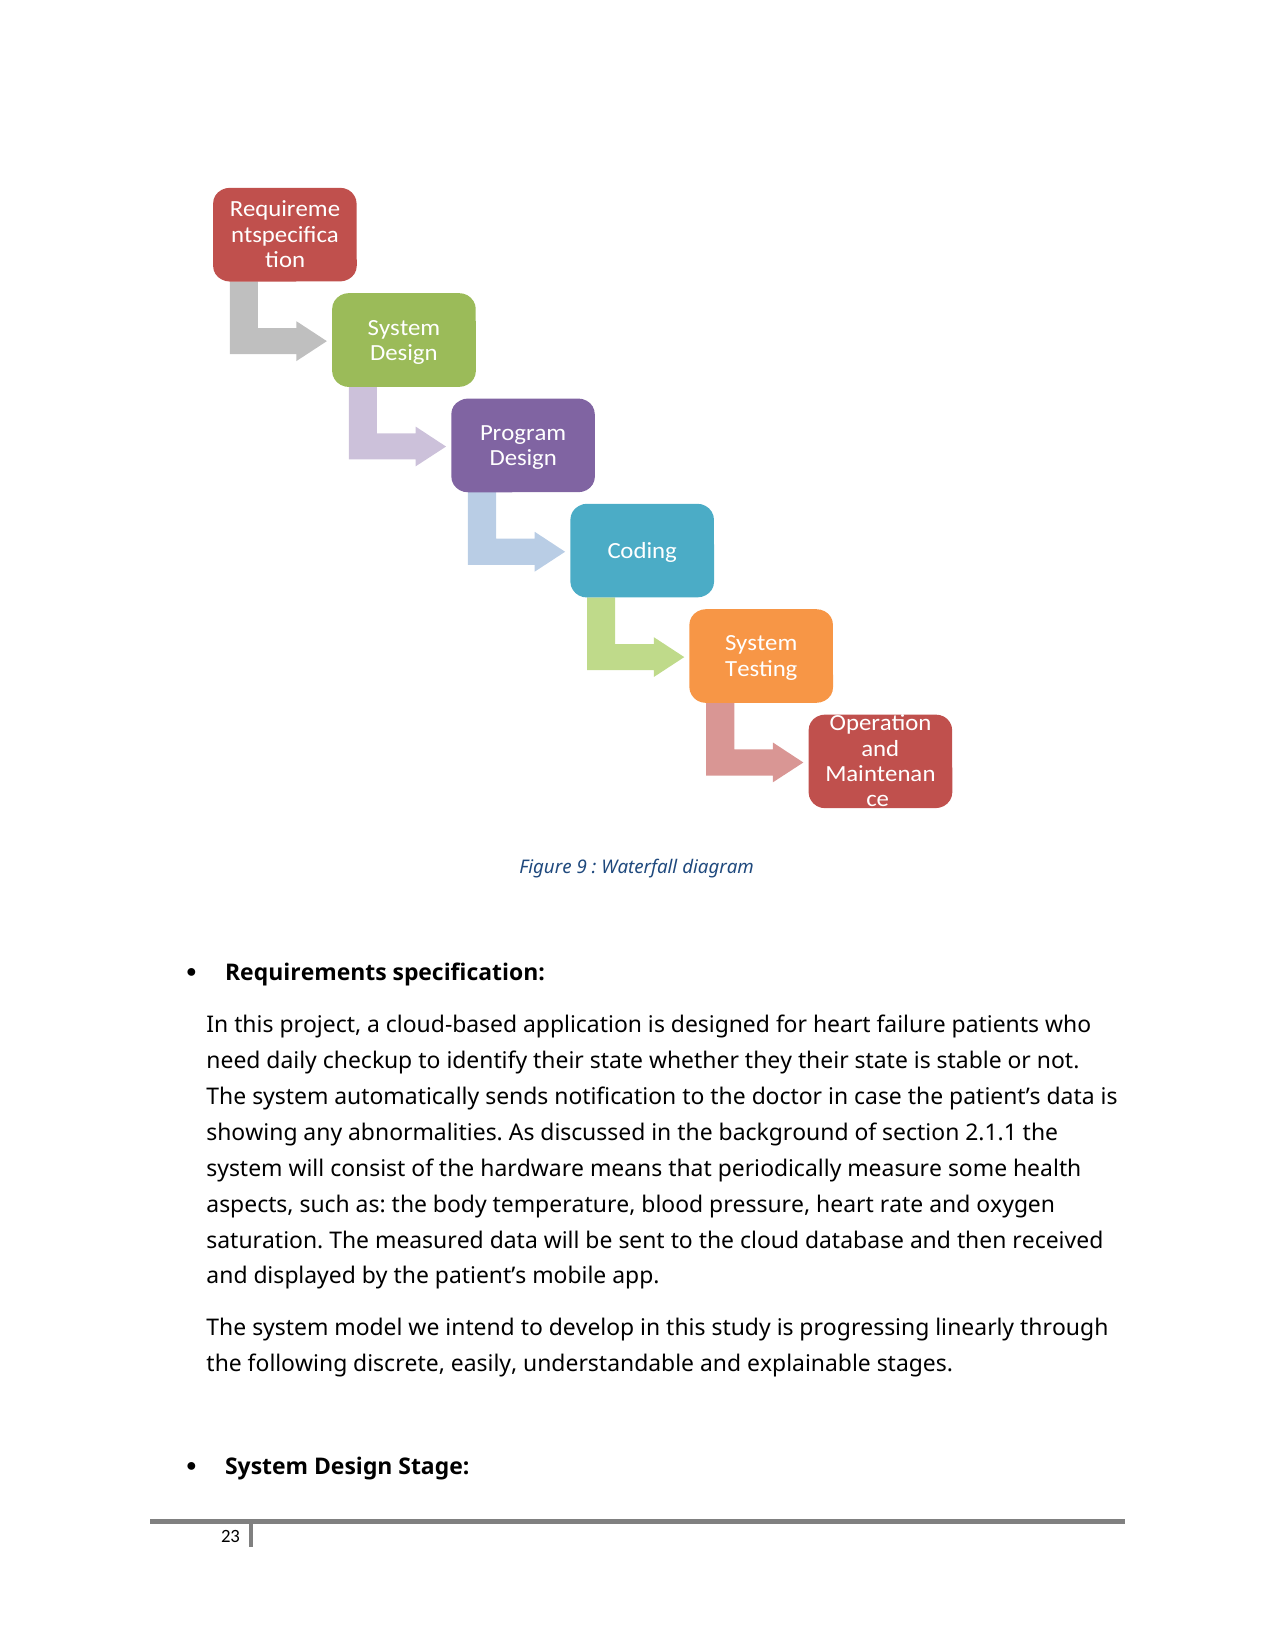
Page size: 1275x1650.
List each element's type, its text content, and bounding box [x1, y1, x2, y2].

text In this project, a cloud-based application is designed for heart failure patients who need daily checkup to identify their state whether they their state is stable or not. The system automatically sends notification to the doctor in case the patient’s data is showing any abnormalities. As discussed in the background of section 2.1.1 the system will consist of the hardware means that periodically measure some health aspects, such as: the body temperature, blood pressure, heart rate and oxygen saturation. The measured data will be sent to the cloud database and then received and displayed by the patient’s mobile app. [206, 1008, 1125, 1291]
list Requirements specification: [187, 956, 1125, 988]
text The system model we intend to develop in this study is progressing linearly through the following discrete, easily, understandable and explainable stages. [206, 1311, 1125, 1378]
list System Design Stage: [187, 1450, 1125, 1481]
